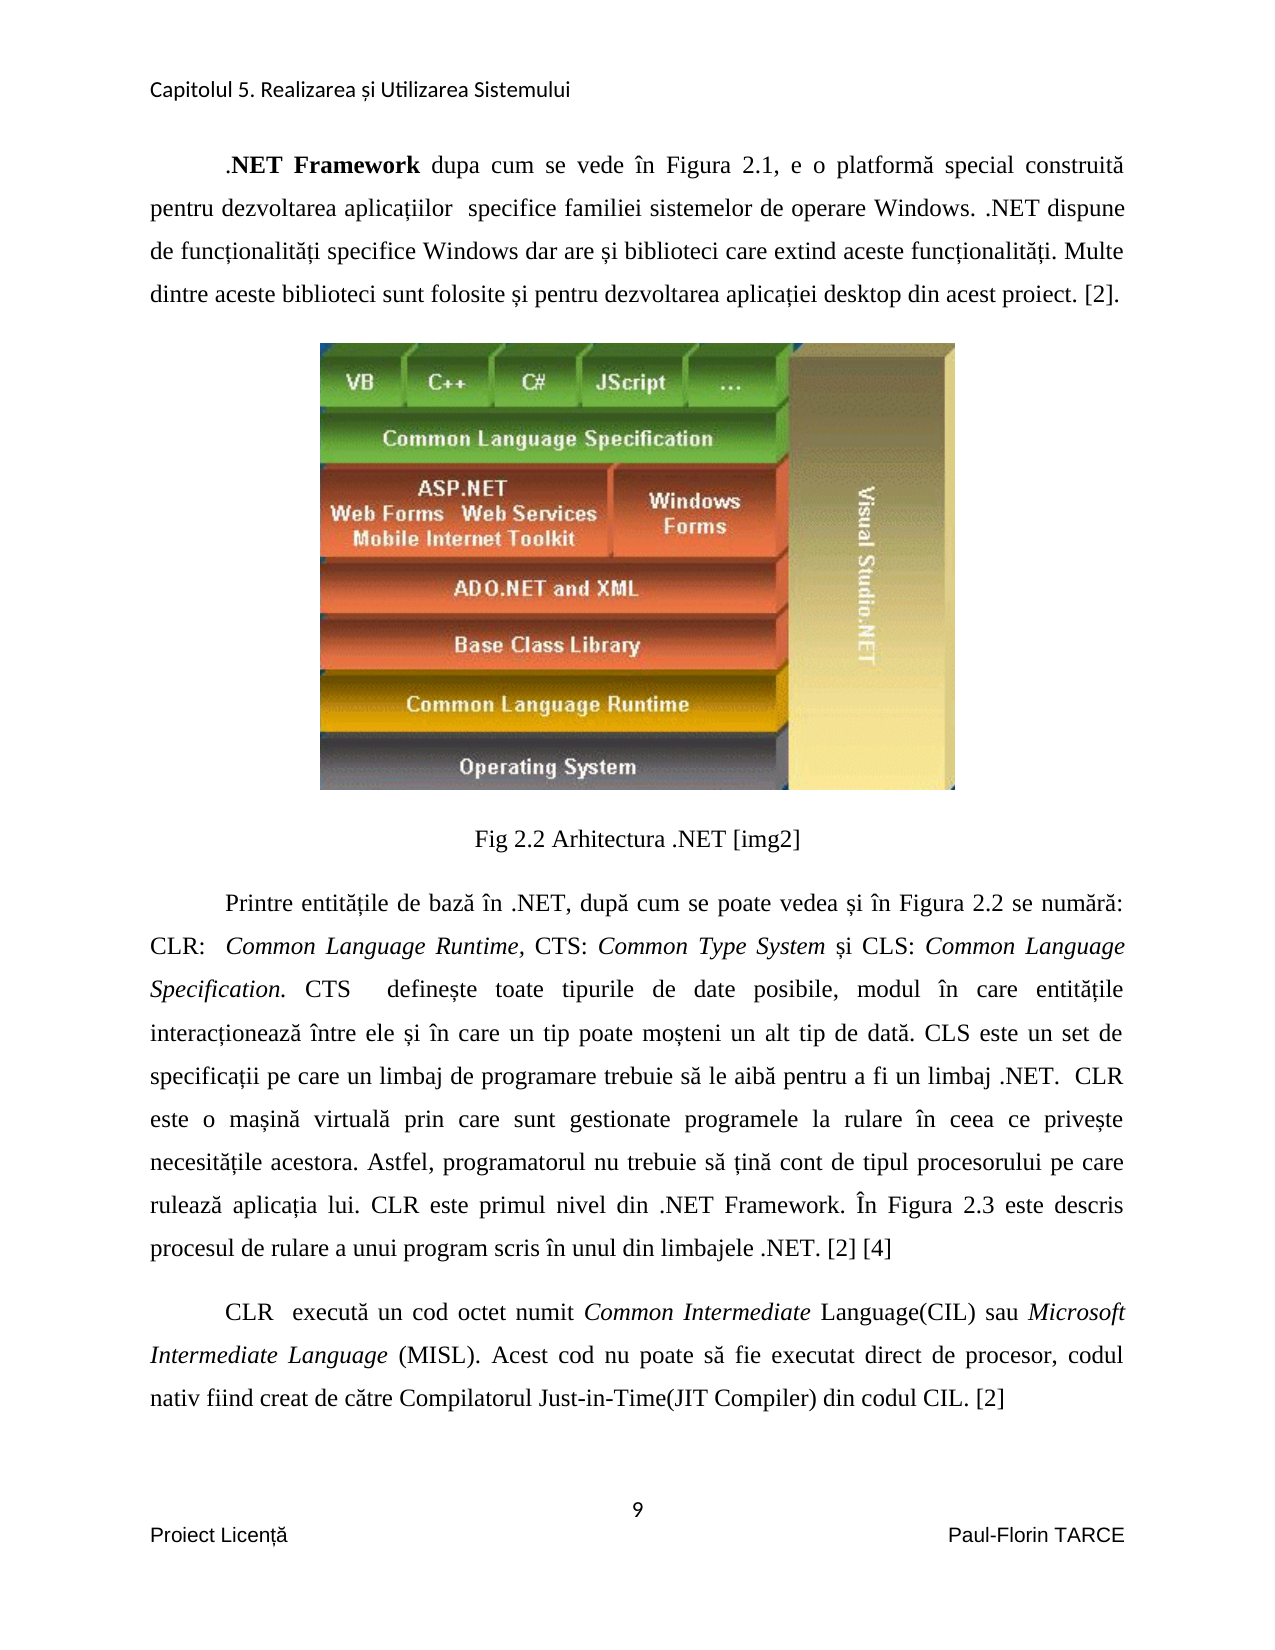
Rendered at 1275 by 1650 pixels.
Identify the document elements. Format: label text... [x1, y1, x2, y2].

text Fig 2.2 Arhitectura .NET [img2] [150, 824, 1125, 853]
text CLR execută un cod octet numit Common Intermediate Language(CIL) sau Microsoft Intermediate Language (MISL). Acest cod nu poate să fie executat direct de procesor, codul nativ fiind creat de către Compilatorul Just-in-Time(JIT Compiler) din codul CIL. [2] [150, 1297, 1125, 1412]
text Printre entitățile de bază în .NET, după cum se poate vedea și în Figura 2.2 se numără: CLR: Common Language Runtime, CTS: Common Type System și CLS: Common Language Specification. CTS definește toate tipurile de date posibile, modul în care entitățile interacționează între ele și în care un tip poate moșteni un alt tip de dată. CLS este un set de specificații pe care un limbaj de programare trebuie să le aibă pentru a fi un limbaj .NET. CLR este o mașină virtuală prin care sunt gestionate programele la rulare în ceea ce privește necesitățile acestora. Astfel, programatorul nu trebuie să țină cont de tipul procesorului pe care rulează aplicația lui. CLR este primul nivel din .NET Framework. În Figura 2.3 este descris procesul de rulare a unui program scris în unul din limbajele .NET. [2] [4] [150, 888, 1125, 1262]
text .NET Framework dupa cum se vede în Figura 2.1, e o platformă special construită pentru dezvoltarea aplicațiilor specifice familiei sistemelor de operare Windows. .NET dispune de funcționalități specifice Windows dar are și biblioteci care extind aceste funcționalități. Multe dintre aceste biblioteci sunt folosite și pentru dezvoltarea aplicației desktop din acest proiect. [2]. [150, 150, 1125, 308]
picture [320, 343, 955, 790]
